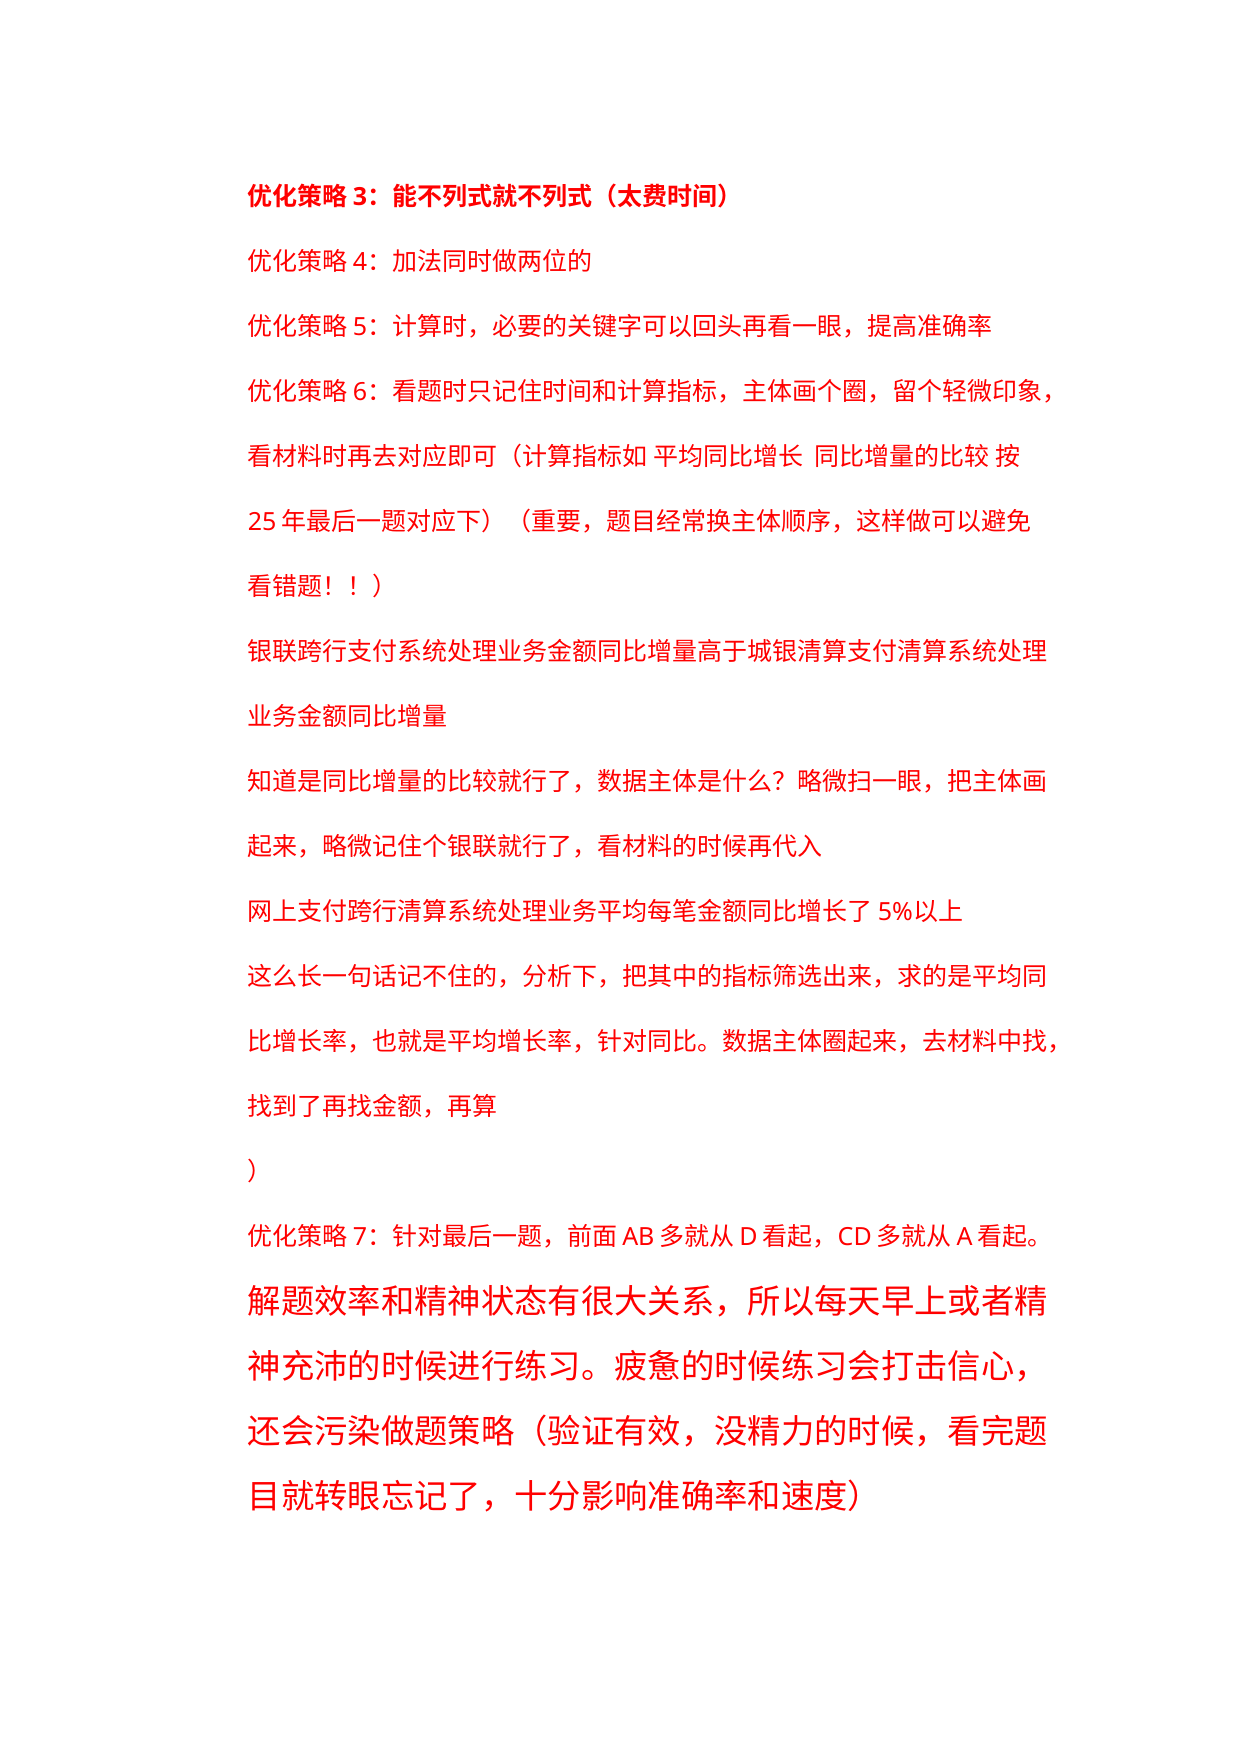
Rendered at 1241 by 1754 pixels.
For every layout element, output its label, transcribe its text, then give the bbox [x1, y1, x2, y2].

list ） [248, 1137, 1053, 1202]
list 优化策略3：能不列式就不列式（太费时间） [248, 162, 1053, 227]
list 银联跨行支付系统处理业务金额同比增量高于城银清算支付清算系统处理业务金额同比增量 [248, 617, 1053, 747]
list 解题效率和精神状态有很大关系，所以每天早上或者精神充沛的时候进行练习。疲惫的时候练习会打击信心，还会污染做题策略（验证有效，没精力的时候，看完题目就转眼忘记了，十分影响准确率和速度） [248, 1267, 1053, 1527]
list 优化策略4：加法同时做两位的 [248, 227, 1053, 292]
list 优化策略7：针对最后一题，前面AB多就从D看起，CD多就从A看起。 [248, 1202, 1053, 1267]
list 这么长一句话记不住的，分析下，把其中的指标筛选出来，求的是平均同比增长率，也就是平均增长率，针对同比。数据主体圈起来，去材料中找，找到了再找金额，再算 [248, 942, 1053, 1137]
list 优化策略6：看题时只记住时间和计算指标，主体画个圈，留个轻微印象，看材料时再去对应即可（计算指标如 平均同比增长 同比增量的比较 按25年最后一题对应下）（重要，题目经常换主体顺序，这样做可以避免看错题！！） [248, 357, 1053, 617]
list 知道是同比增量的比较就行了，数据主体是什么？略微扫一眼，把主体画起来，略微记住个银联就行了，看材料的时候再代入 [248, 747, 1053, 877]
list 网上支付跨行清算系统处理业务平均每笔金额同比增长了5%以上 [248, 877, 1053, 942]
list 优化策略5：计算时，必要的关键字可以回头再看一眼，提高准确率 [248, 292, 1053, 357]
